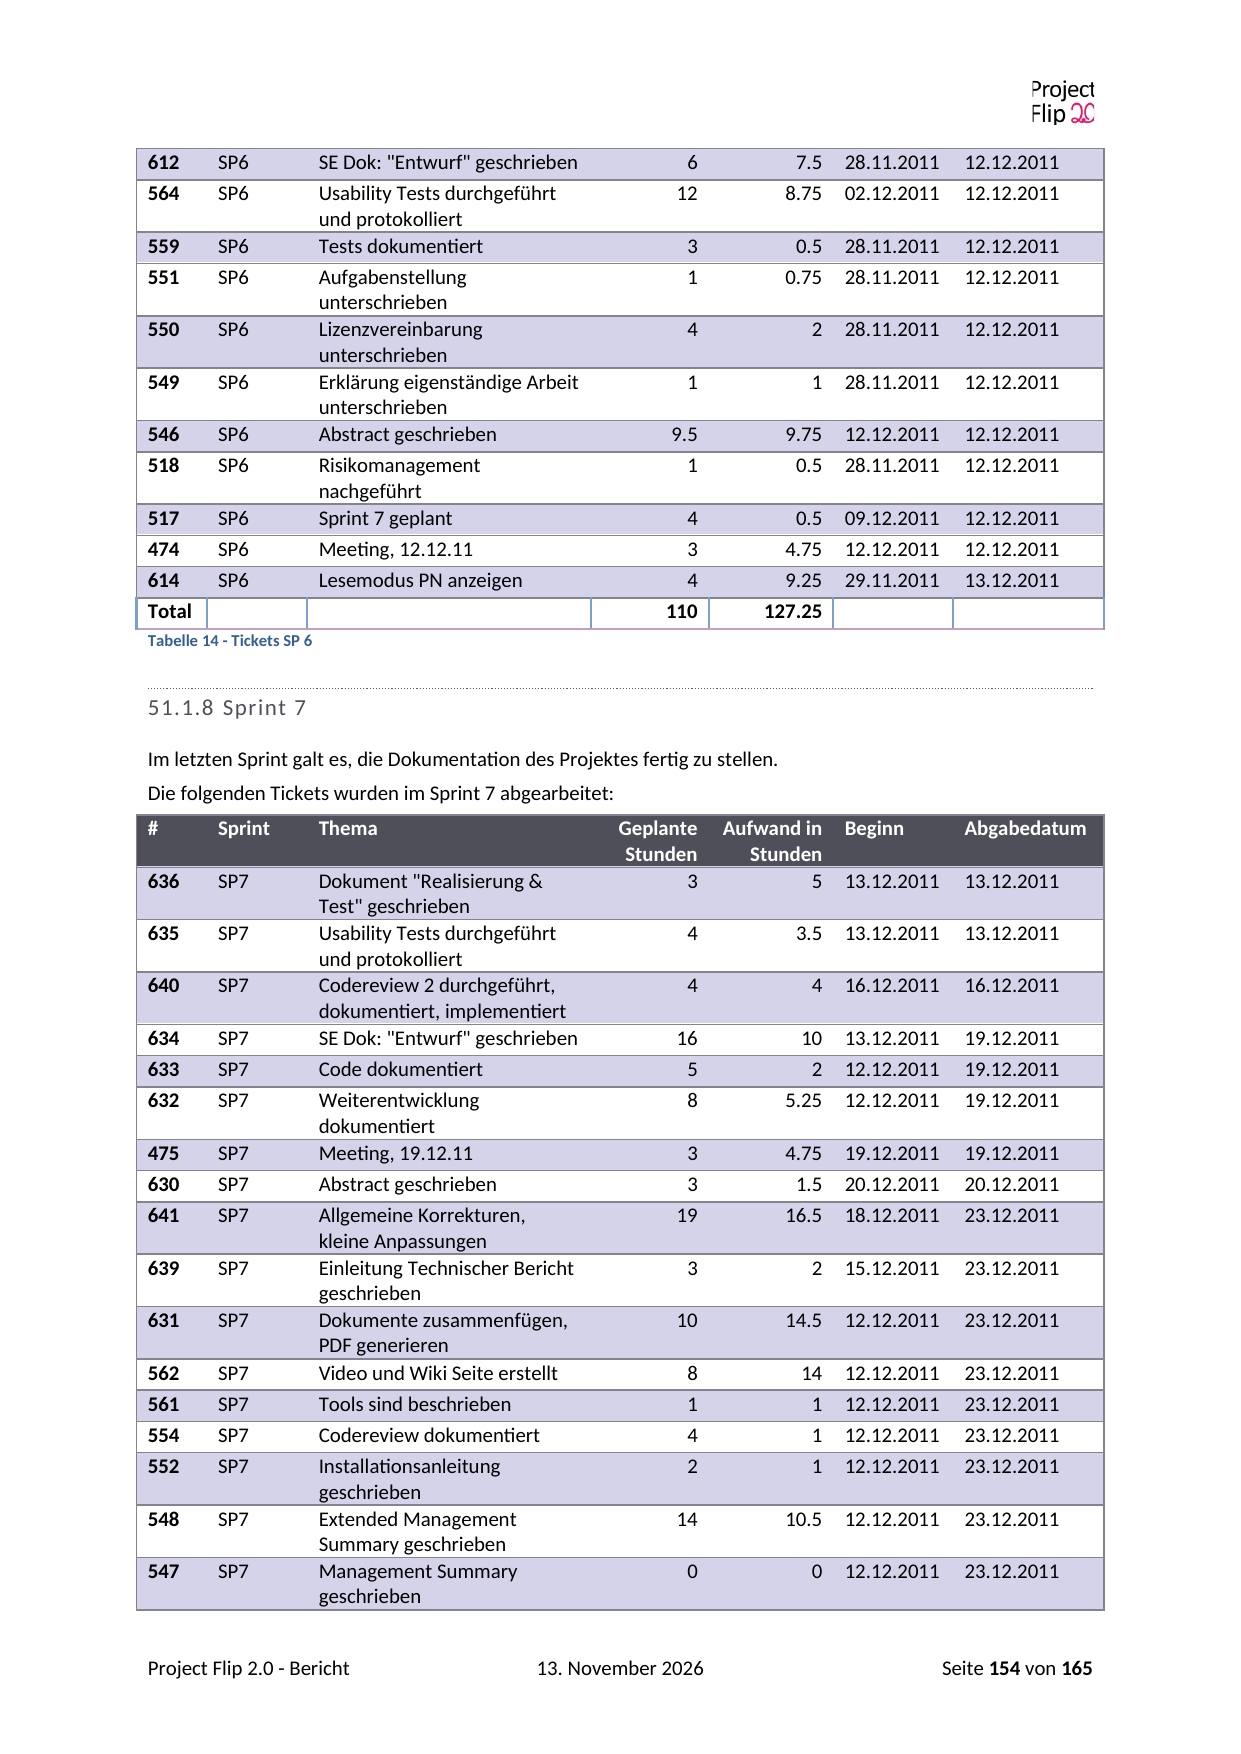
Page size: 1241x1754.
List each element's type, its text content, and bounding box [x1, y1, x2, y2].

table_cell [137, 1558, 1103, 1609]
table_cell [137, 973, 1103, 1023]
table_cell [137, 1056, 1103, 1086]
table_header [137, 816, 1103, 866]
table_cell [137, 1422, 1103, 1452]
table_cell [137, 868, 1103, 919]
text Im letzten Sprint galt es, die Dokumentation des Projektes fertig zu stellen. [148, 746, 1093, 772]
picture [1081, 79, 1097, 124]
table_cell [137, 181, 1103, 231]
text Die folgenden Tickets wurden im Sprint 7 abgearbeitet: [148, 780, 1093, 806]
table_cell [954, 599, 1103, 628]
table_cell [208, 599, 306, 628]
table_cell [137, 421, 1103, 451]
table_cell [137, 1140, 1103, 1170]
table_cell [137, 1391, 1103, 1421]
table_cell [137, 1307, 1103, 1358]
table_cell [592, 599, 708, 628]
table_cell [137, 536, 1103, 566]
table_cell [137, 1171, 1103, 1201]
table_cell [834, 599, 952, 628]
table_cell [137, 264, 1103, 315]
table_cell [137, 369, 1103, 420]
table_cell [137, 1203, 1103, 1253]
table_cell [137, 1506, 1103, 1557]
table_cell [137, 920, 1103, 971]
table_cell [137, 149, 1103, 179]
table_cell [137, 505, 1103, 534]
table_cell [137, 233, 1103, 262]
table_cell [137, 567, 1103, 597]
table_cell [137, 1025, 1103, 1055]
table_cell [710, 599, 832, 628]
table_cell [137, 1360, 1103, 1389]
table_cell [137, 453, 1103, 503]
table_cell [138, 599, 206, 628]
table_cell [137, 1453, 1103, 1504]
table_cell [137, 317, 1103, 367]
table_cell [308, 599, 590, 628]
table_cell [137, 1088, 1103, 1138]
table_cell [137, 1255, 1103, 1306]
subtitle Sprint 7 [148, 688, 1093, 721]
